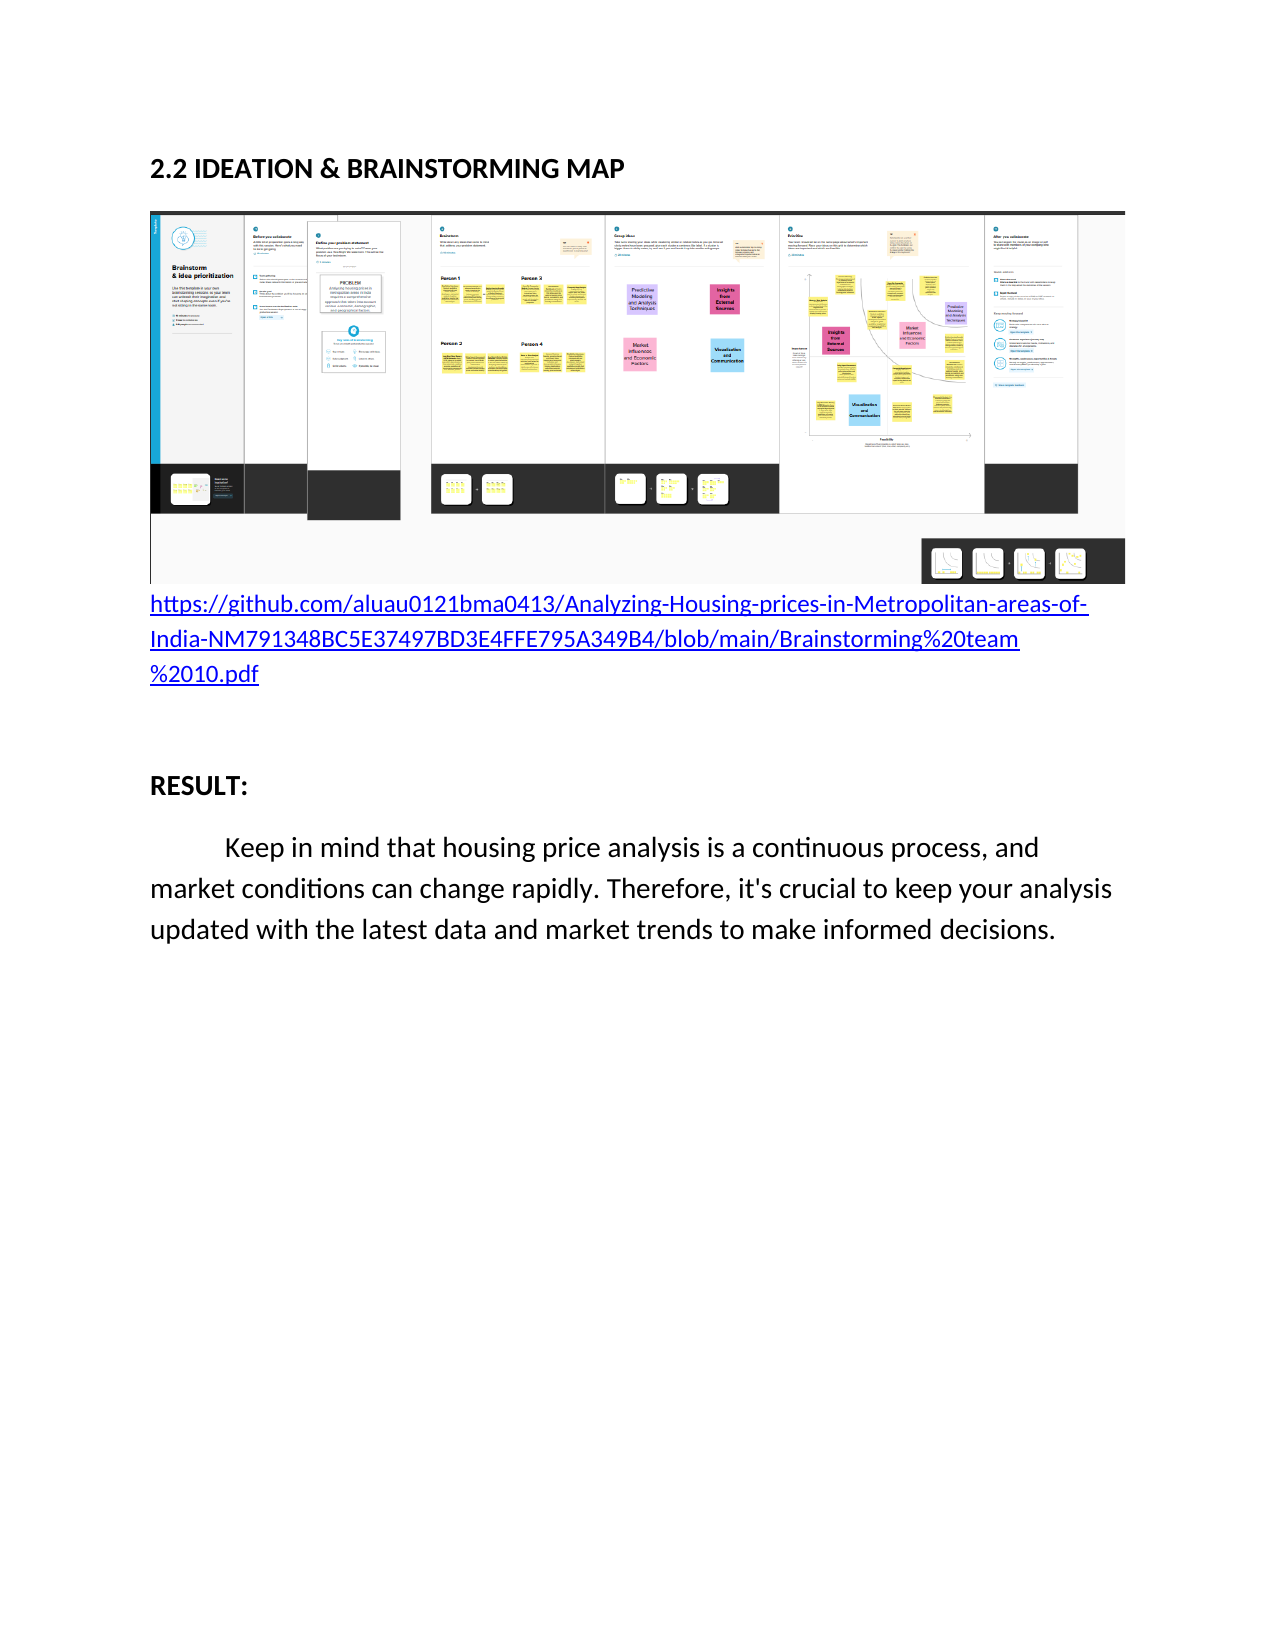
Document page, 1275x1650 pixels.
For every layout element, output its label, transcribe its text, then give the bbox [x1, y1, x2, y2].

text Keep in mind that housing price analysis is a continuous process, and market conditions can change rapidly. Therefore, it's crucial to keep your analysis updated with the latest data and market trends to make informed decisions. [150, 829, 1125, 947]
text RESULT: [150, 767, 1125, 803]
text https://github.com/aluau0121bma0413/Analyzing-Housing-prices-in-Metropolitan-areas-of-India-NM791348BC5E37497BD3E4FFE795A349B4/blob/main/Brainstorming%20team%2010.pdf [150, 584, 1125, 689]
picture [150, 211, 1125, 584]
text 2.2 IDEATION & BRAINSTORMING MAP [150, 150, 1125, 186]
